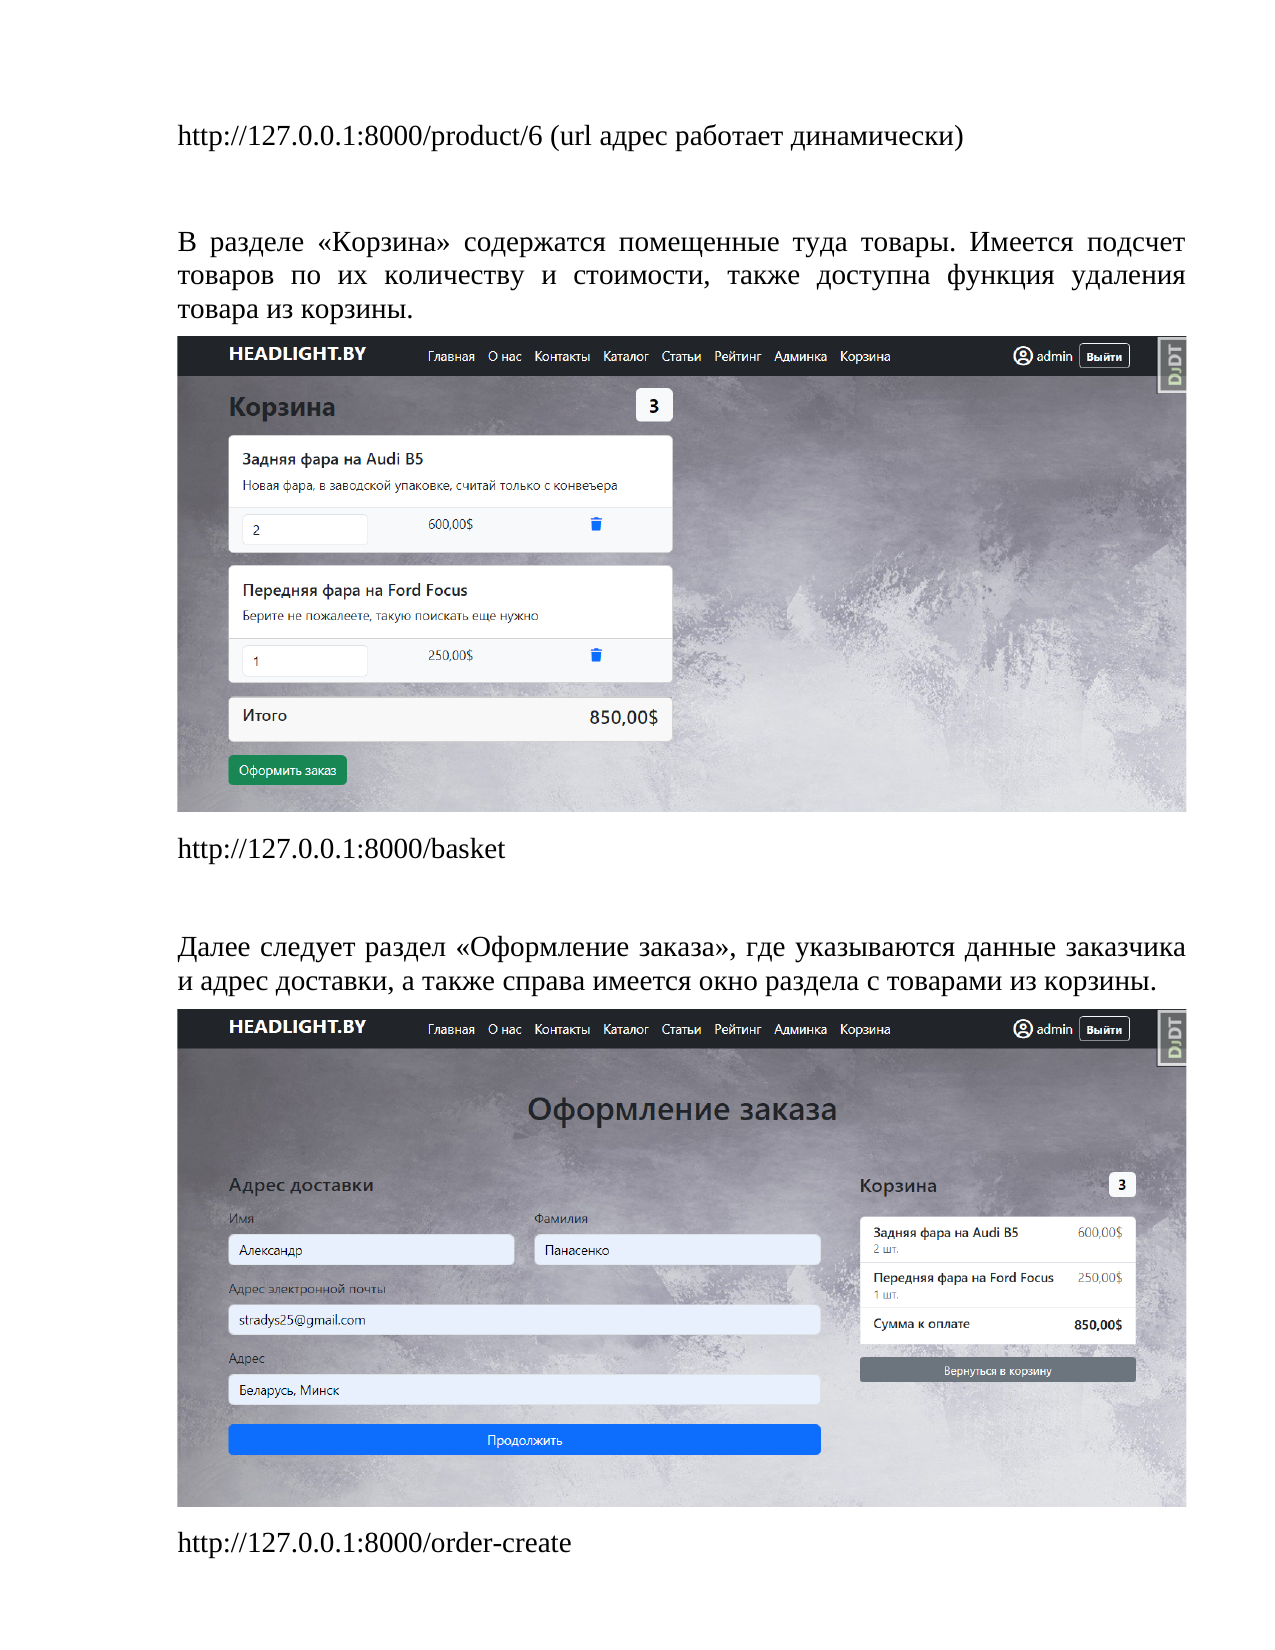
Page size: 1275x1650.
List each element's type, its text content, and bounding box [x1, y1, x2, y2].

text http://127.0.0.1:8000/order-create [177, 1525, 1186, 1558]
text http://127.0.0.1:8000/basket [177, 831, 1186, 864]
picture [177, 336, 1187, 812]
text http://127.0.0.1:8000/product/6 (url адрес работает динамически) [177, 118, 1186, 152]
text В разделе «Корзина» содержатся помещенные туда товары. Имеется подсчет товаров по их количеству и стоимости, также доступна функция удаления товара из корзины. [177, 224, 1186, 324]
text Далее следует раздел «Оформление заказа», где указываются данные заказчика и адрес доставки, а также справа имеется окно раздела с товарами из корзины. [177, 929, 1186, 997]
picture [177, 1009, 1187, 1507]
